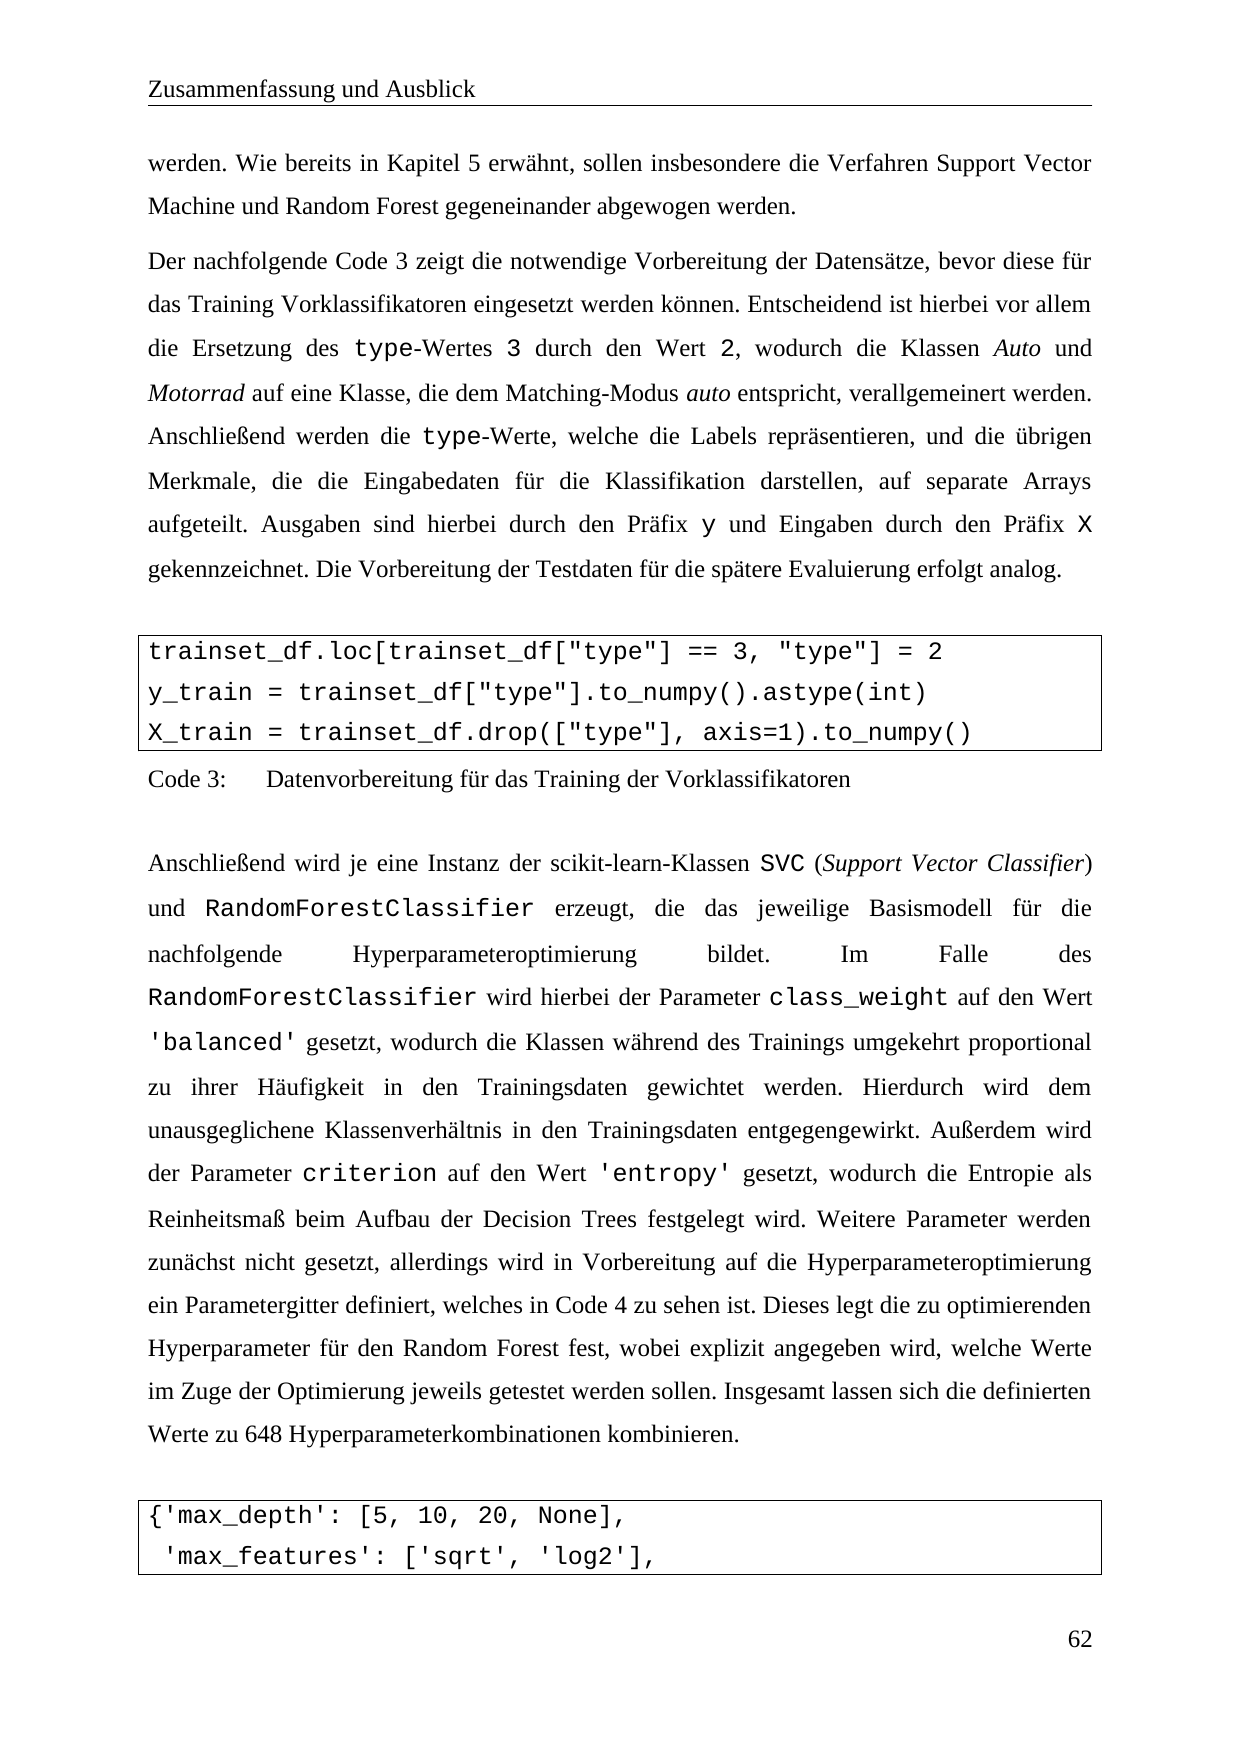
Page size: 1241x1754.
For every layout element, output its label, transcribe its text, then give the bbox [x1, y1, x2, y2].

text {'max_depth': [5, 10, 20, None], [139, 1501, 1101, 1531]
text trainset_df.loc[trainset_df["type"] == 3, "type"] = 2 [139, 636, 1101, 667]
text X_train = trainset_df.drop(["type"], axis=1).to_numpy() [139, 717, 1101, 750]
text 'max_features': ['sqrt', 'log2'], [139, 1541, 1101, 1574]
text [148, 148, 1092, 219]
text Der nachfolgende Code 3 zeigt die notwendige Vorbereitung der Datensätze, bevor diese für das Training Vorklassifikatoren eingesetzt werden können. Entscheidend ist hierbei vor allem die Ersetzung des type-Wertes 3 durch den Wert 2, wodurch die Klassen Auto und Motorrad auf eine Klasse, die dem Matching-Modus auto entspricht, verallgemeinert werden. Anschließend werden die type-Werte, welche die Labels repräsentieren, und die übrigen Merkmale, die die Eingabedaten für die Klassifikation darstellen, auf separate Arrays aufgeteilt. Ausgaben sind hierbei durch den Präfix y und Eingaben durch den Präfix X gekennzeichnet. Die Vorbereitung der Testdaten für die spätere Evaluierung erfolgt analog. [148, 246, 1092, 583]
text y_train = trainset_df["type"].to_numpy().astype(int) [139, 676, 1101, 707]
text Anschließend wird je eine Instanz der scikit-learn-Klassen SVC (Support Vector Classifier) und RandomForestClassifier erzeugt, die das jeweilige Basismodell für die nachfolgende Hyperparameteroptimierung bildet. Im Falle des RandomForestClassifier wird hierbei der Parameter class_weight auf den Wert 'balanced' gesetzt, wodurch die Klassen während des Trainings umgekehrt proportional zu ihrer Häufigkeit in den Trainingsdaten gewichtet werden. Hierdurch wird dem unausgeglichene Klassenverhältnis in den Trainingsdaten entgegengewirkt. Außerdem wird der Parameter criterion auf den Wert 'entropy' gesetzt, wodurch die Entropie als Reinheitsmaß beim Aufbau der Decision Trees festgelegt wird. Weitere Parameter werden zunächst nicht gesetzt, allerdings wird in Vorbereitung auf die Hyperparameteroptimierung ein Parametergitter definiert, welches in Code 4 zu sehen ist. Dieses legt die zu optimierenden Hyperparameter für den Random Forest fest, wobei explizit angegeben wird, welche Werte im Zuge der Optimierung jeweils getestet werden sollen. Insgesamt lassen sich die definierten Werte zu 648 Hyperparameterkombinationen kombinieren. [148, 848, 1092, 1448]
